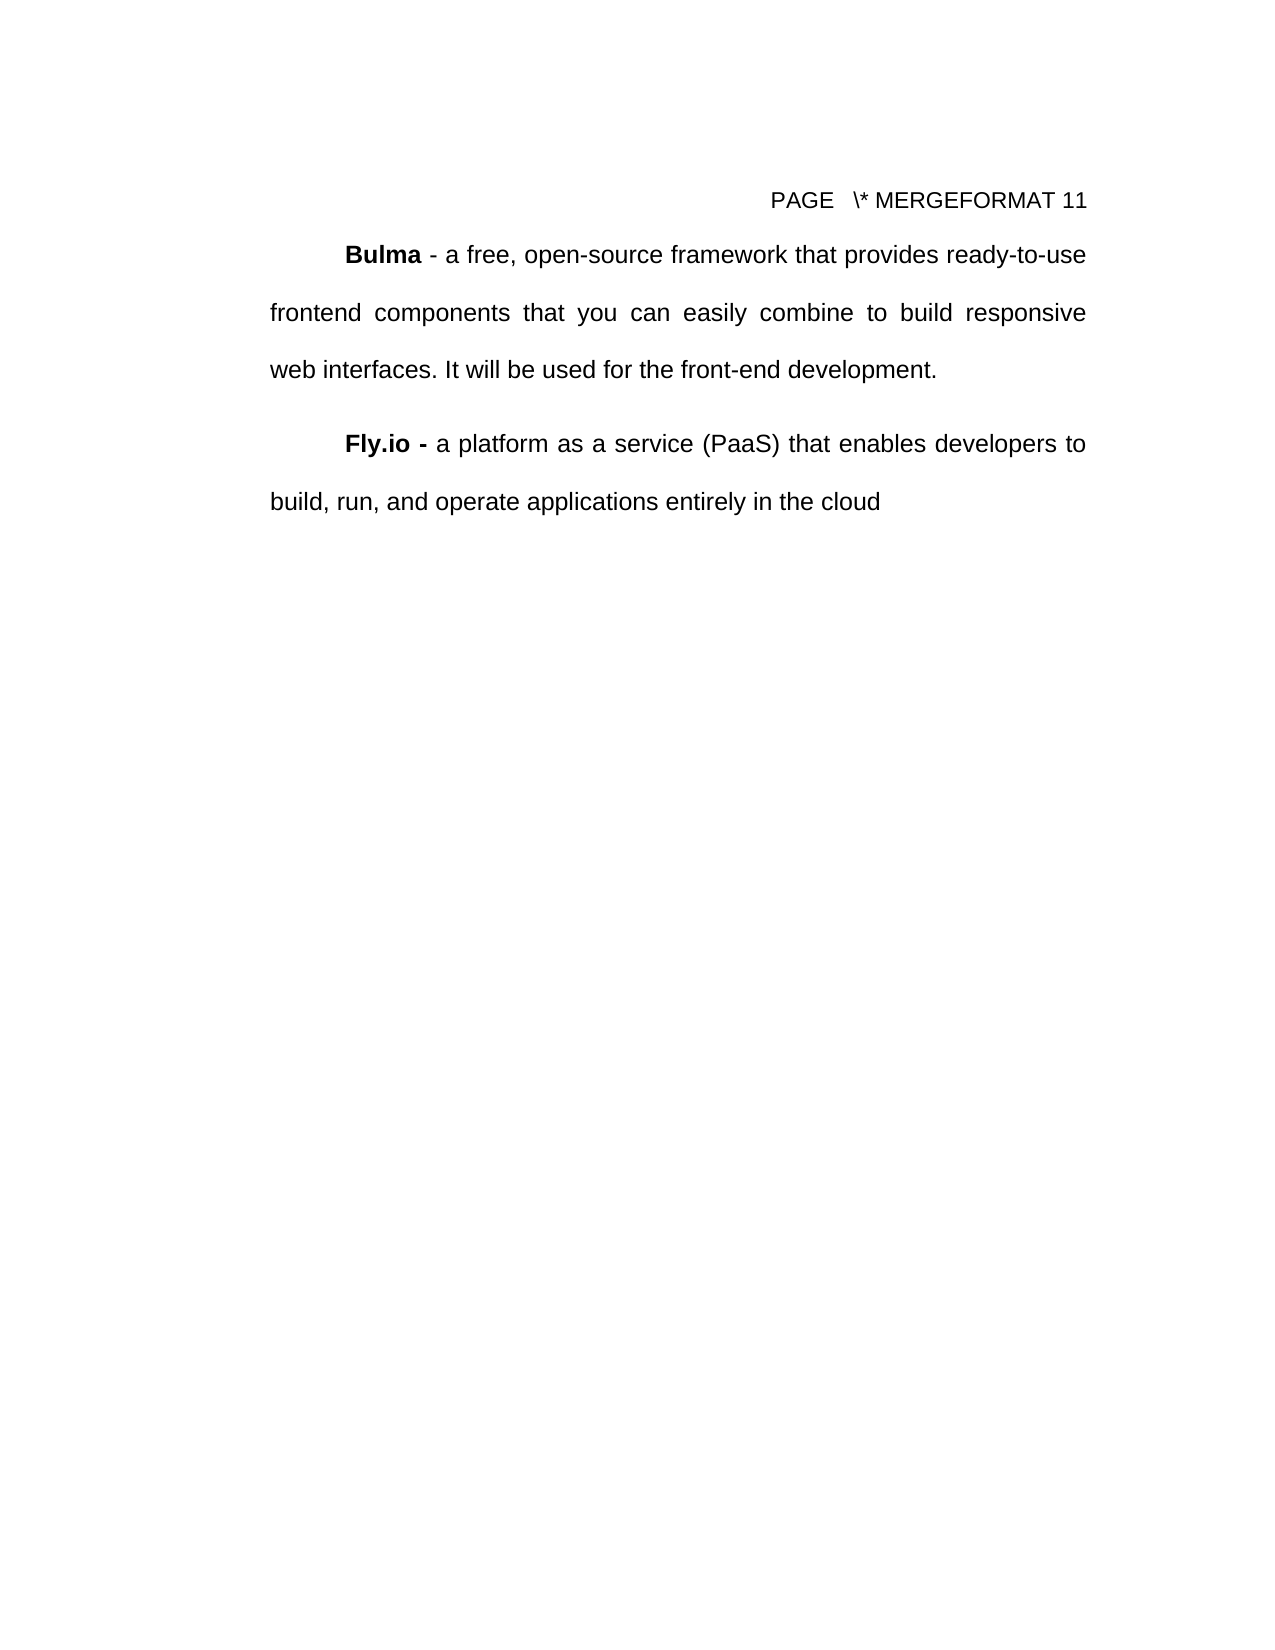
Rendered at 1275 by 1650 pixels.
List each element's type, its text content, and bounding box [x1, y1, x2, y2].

text Fly.io - a platform as a service (PaaS) that enables developers to build, run, and operate applications entirely in the cloud [270, 429, 1087, 516]
text Bulma - a free, open-source framework that provides ready-to-use frontend components that you can easily combine to build responsive web interfaces. It will be used for the front-end development. [270, 240, 1087, 384]
